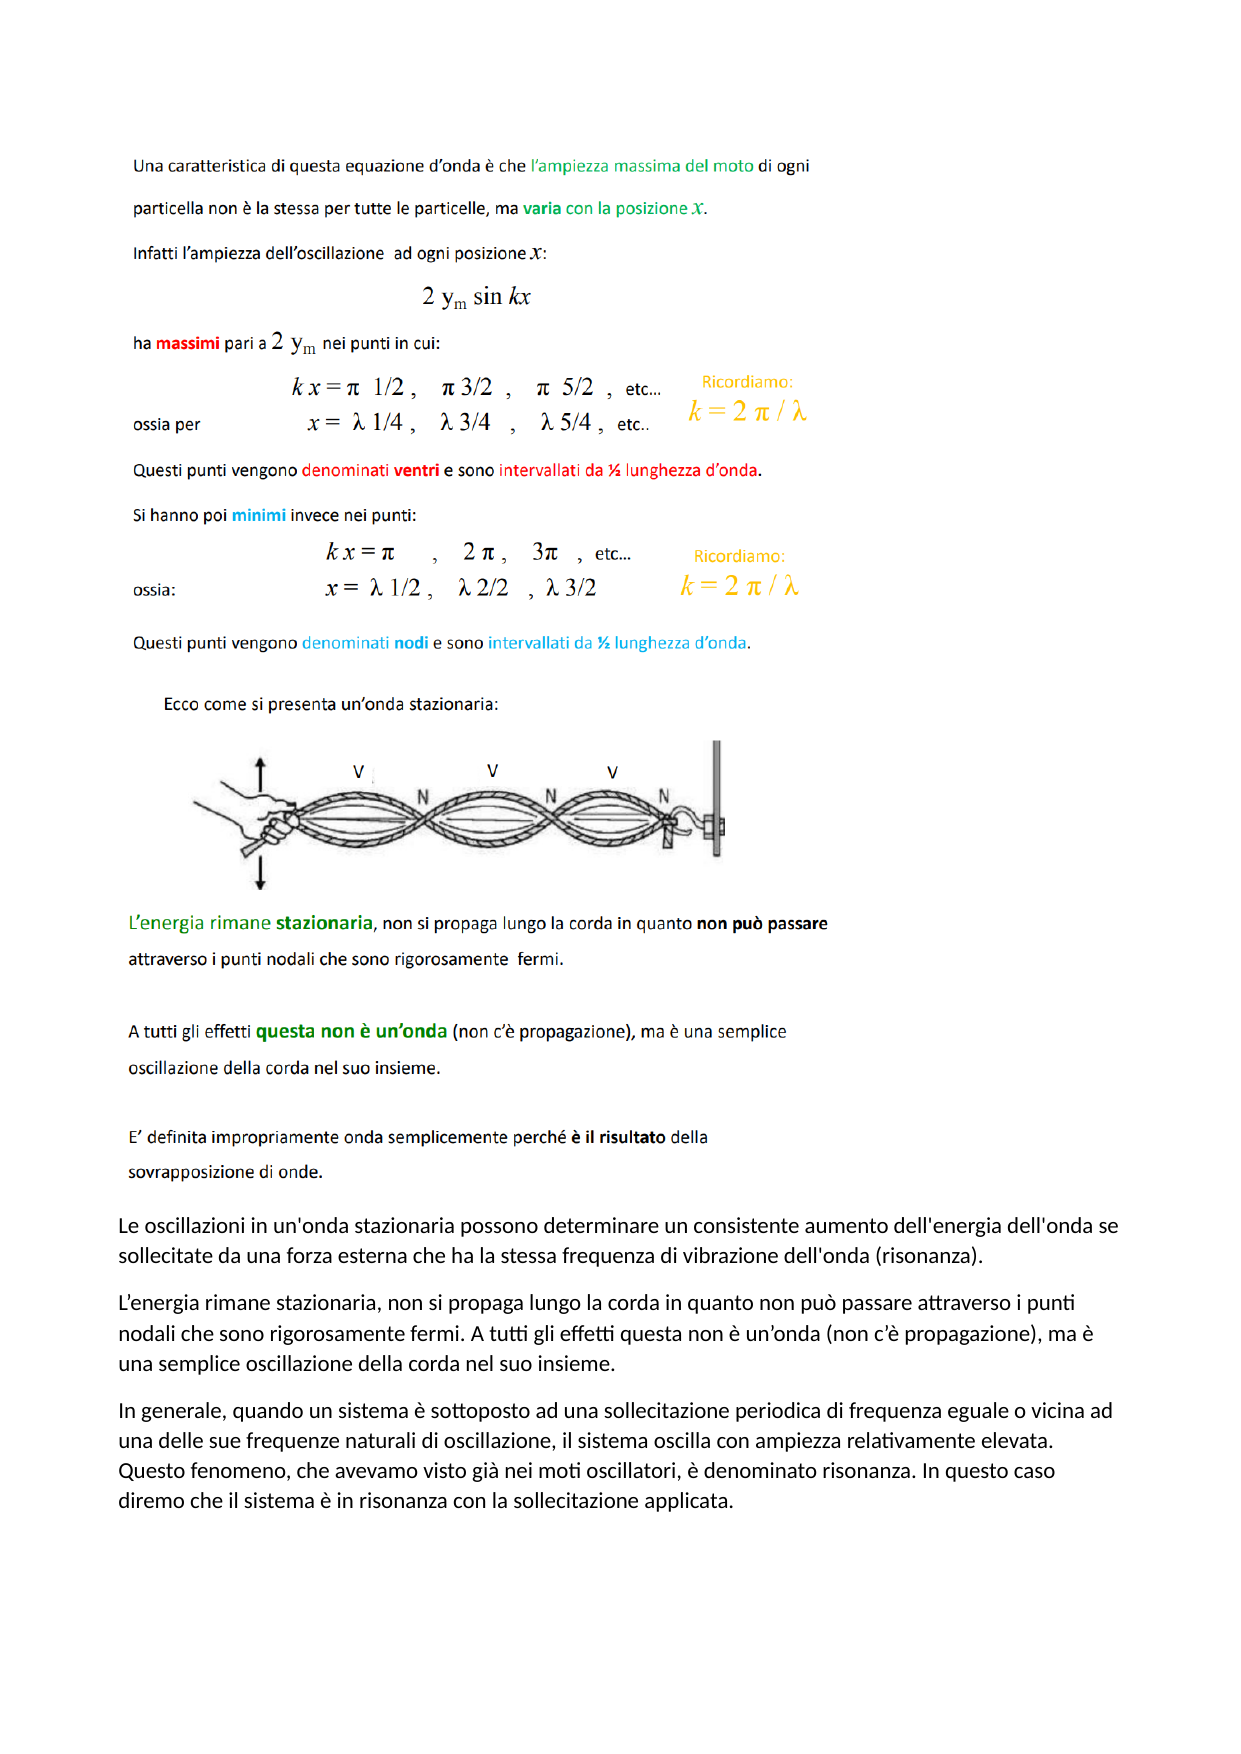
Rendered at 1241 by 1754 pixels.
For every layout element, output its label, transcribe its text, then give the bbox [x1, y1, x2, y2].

picture [118, 147, 831, 661]
text Le oscillazioni in un'onda stazionaria possono determinare un consistente aumento dell'energia dell'onda se sollecitate da una forza esterna che ha la stessa frequenza di vibrazione dell'onda (risonanza). [118, 1211, 1122, 1269]
picture [118, 680, 831, 1193]
text In generale, quando un sistema è sottoposto ad una sollecitazione periodica di frequenza eguale o vicina ad una delle sue frequenze naturali di oscillazione, il sistema oscilla con ampiezza relativamente elevata. Questo fenomeno, che avevamo visto già nei moti oscillatori, è denominato risonanza. In questo caso diremo che il sistema è in risonanza con la sollecitazione applicata. [118, 1396, 1122, 1514]
text L’energia rimane stazionaria, non si propaga lungo la corda in quanto non può passare attraverso i punti nodali che sono rigorosamente fermi. A tutti gli effetti questa non è un’onda (non c’è propagazione), ma è una semplice oscillazione della corda nel suo insieme. [118, 1288, 1122, 1377]
